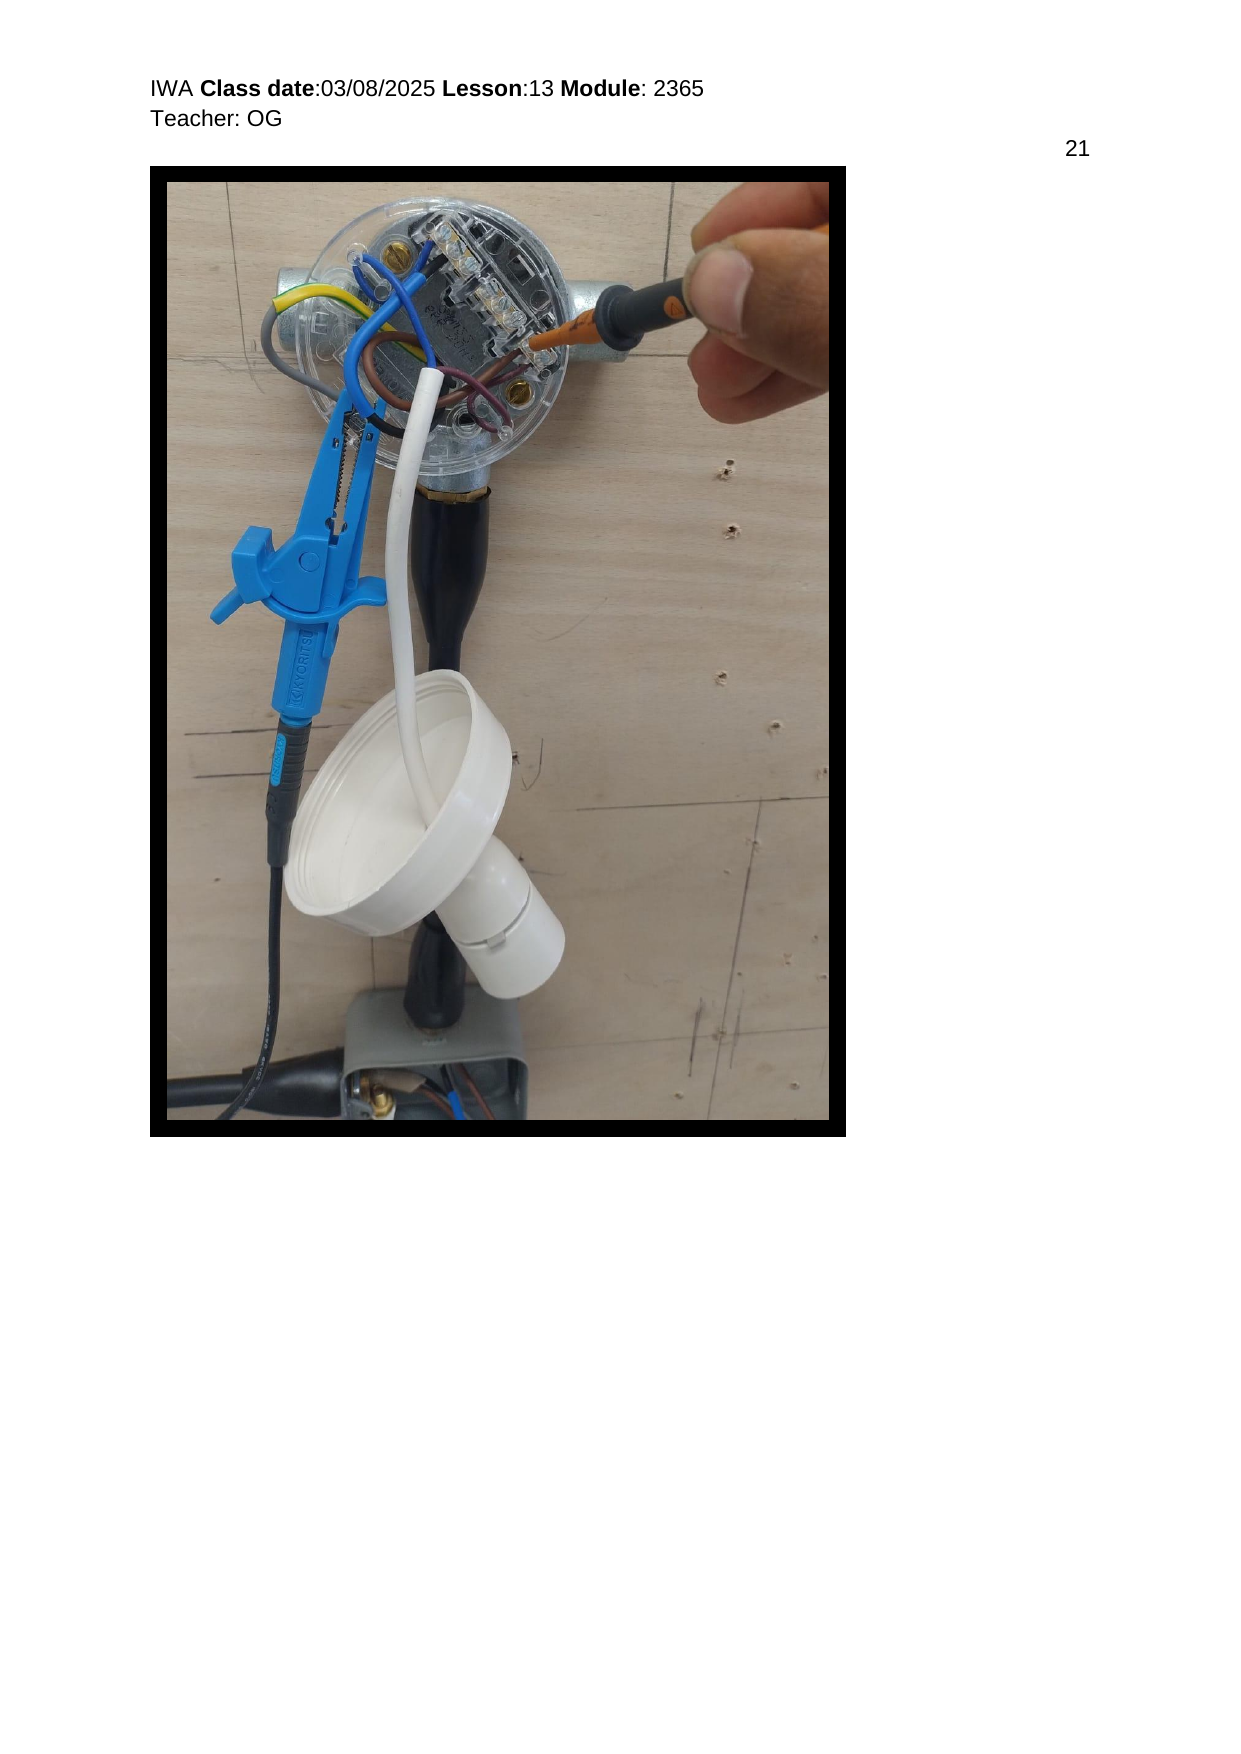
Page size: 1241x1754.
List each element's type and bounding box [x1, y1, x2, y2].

picture [167, 182, 829, 1120]
